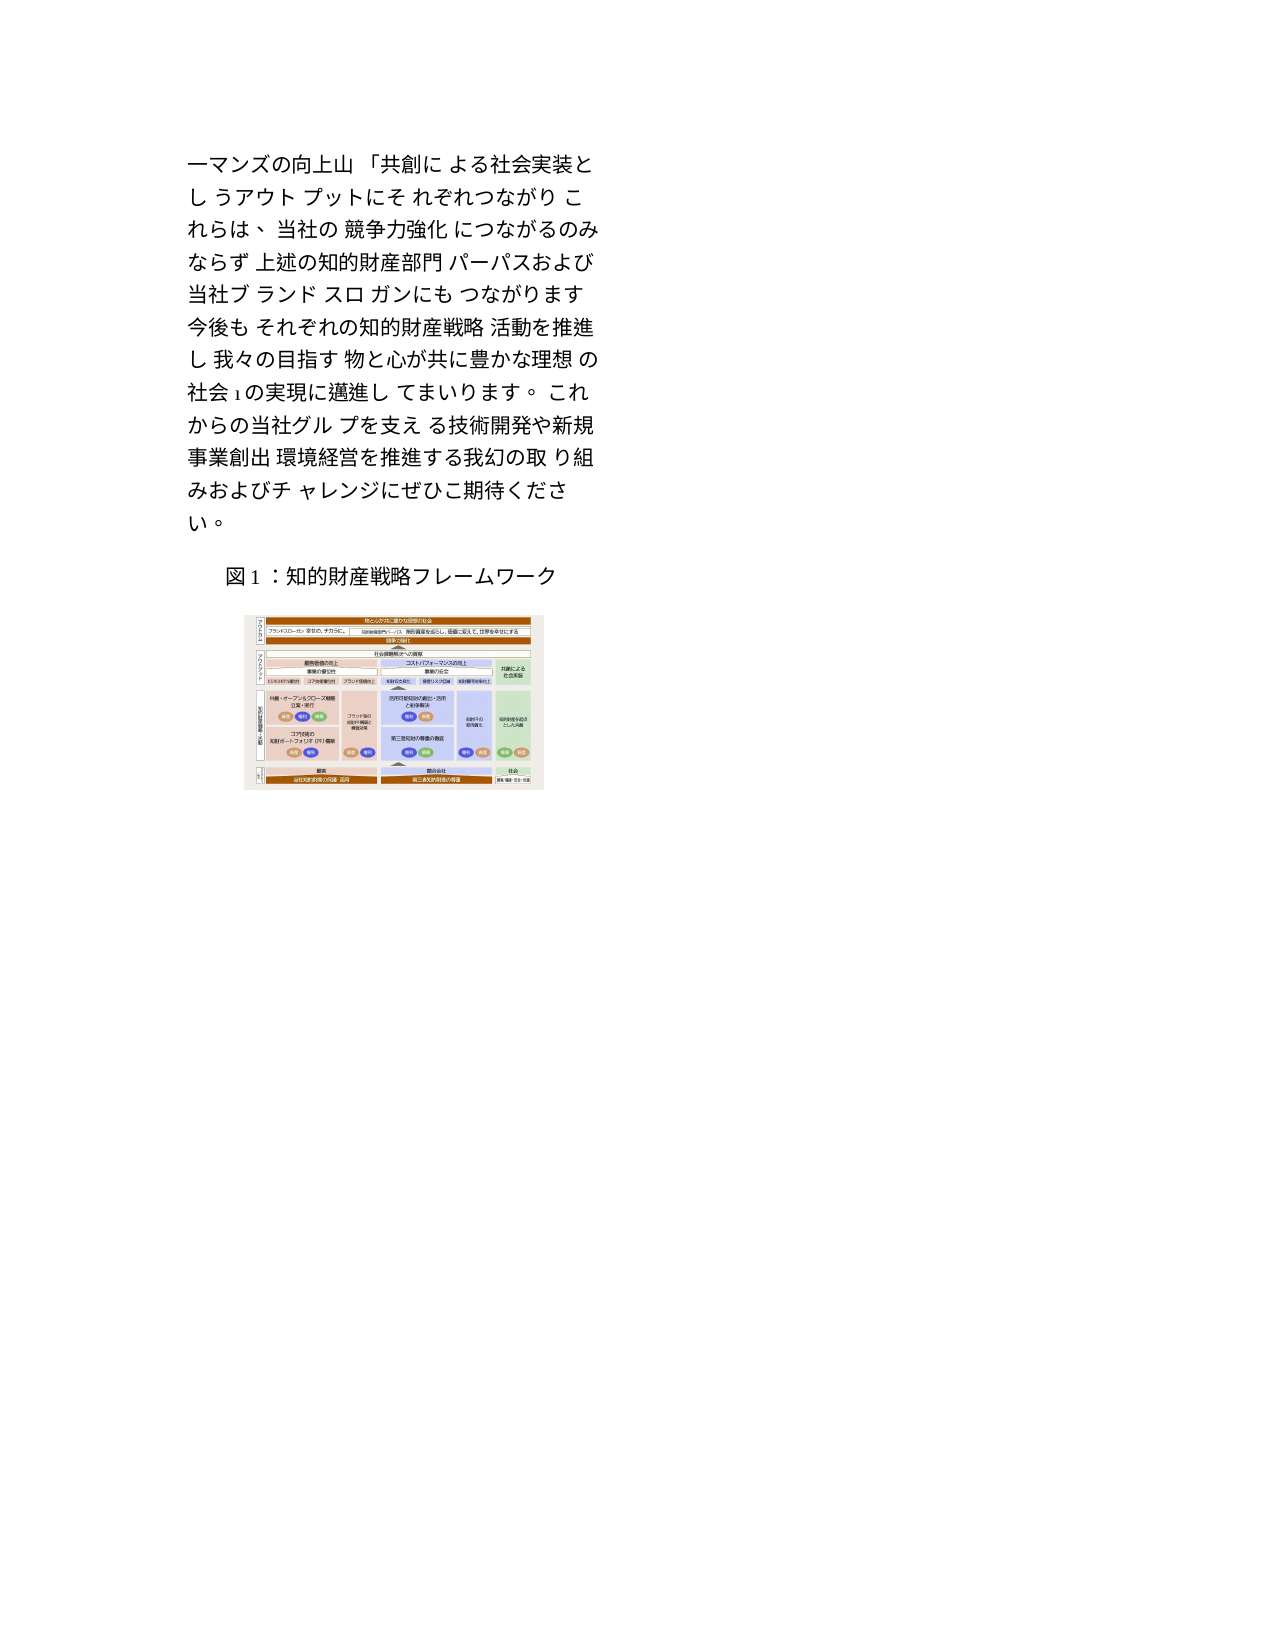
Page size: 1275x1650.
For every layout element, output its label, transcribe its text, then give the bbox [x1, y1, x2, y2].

picture [243, 615, 544, 790]
text 図1 ：知的財産戦略フレームワーク [187, 562, 600, 591]
